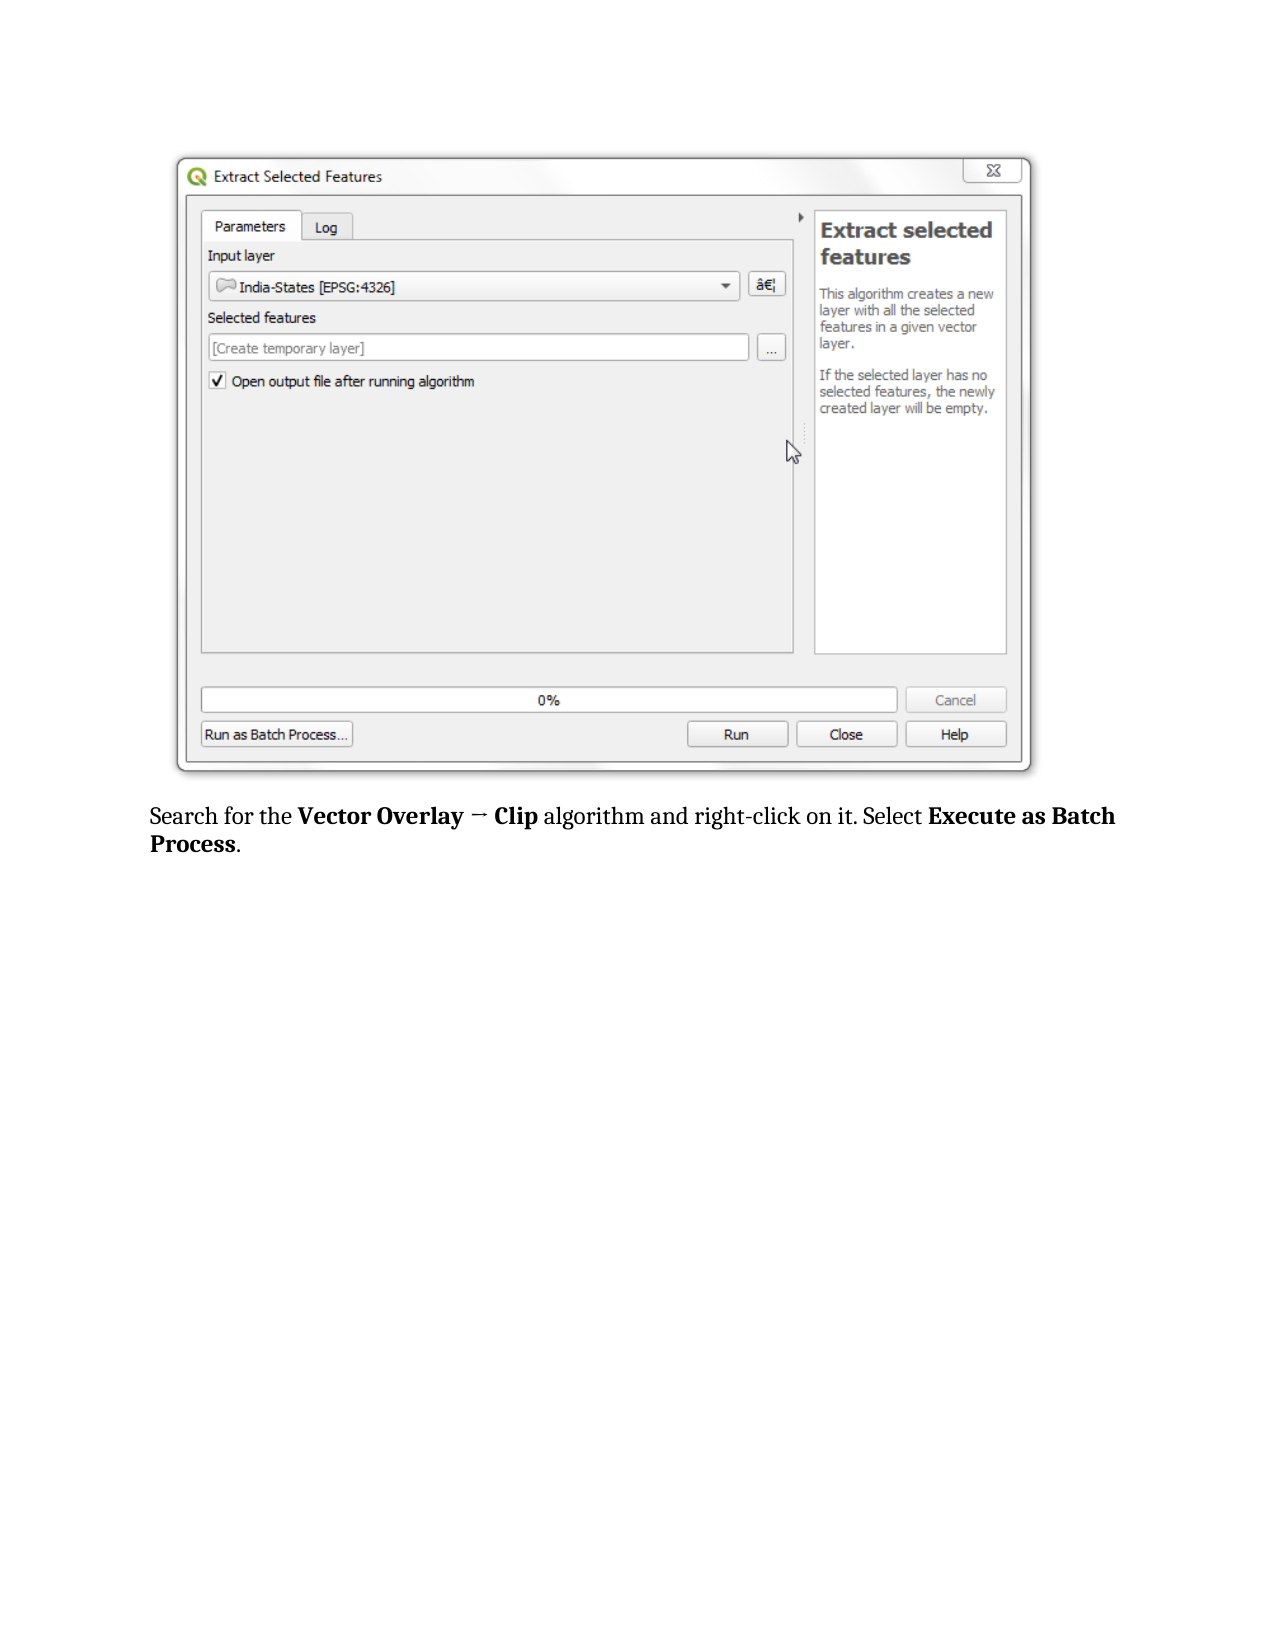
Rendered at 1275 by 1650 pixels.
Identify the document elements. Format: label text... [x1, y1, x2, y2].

picture [168, 150, 1044, 783]
text Search for the Vector Overlay → Clip algorithm and right-click on it. Select Execute as Batch Process. [150, 802, 1125, 859]
